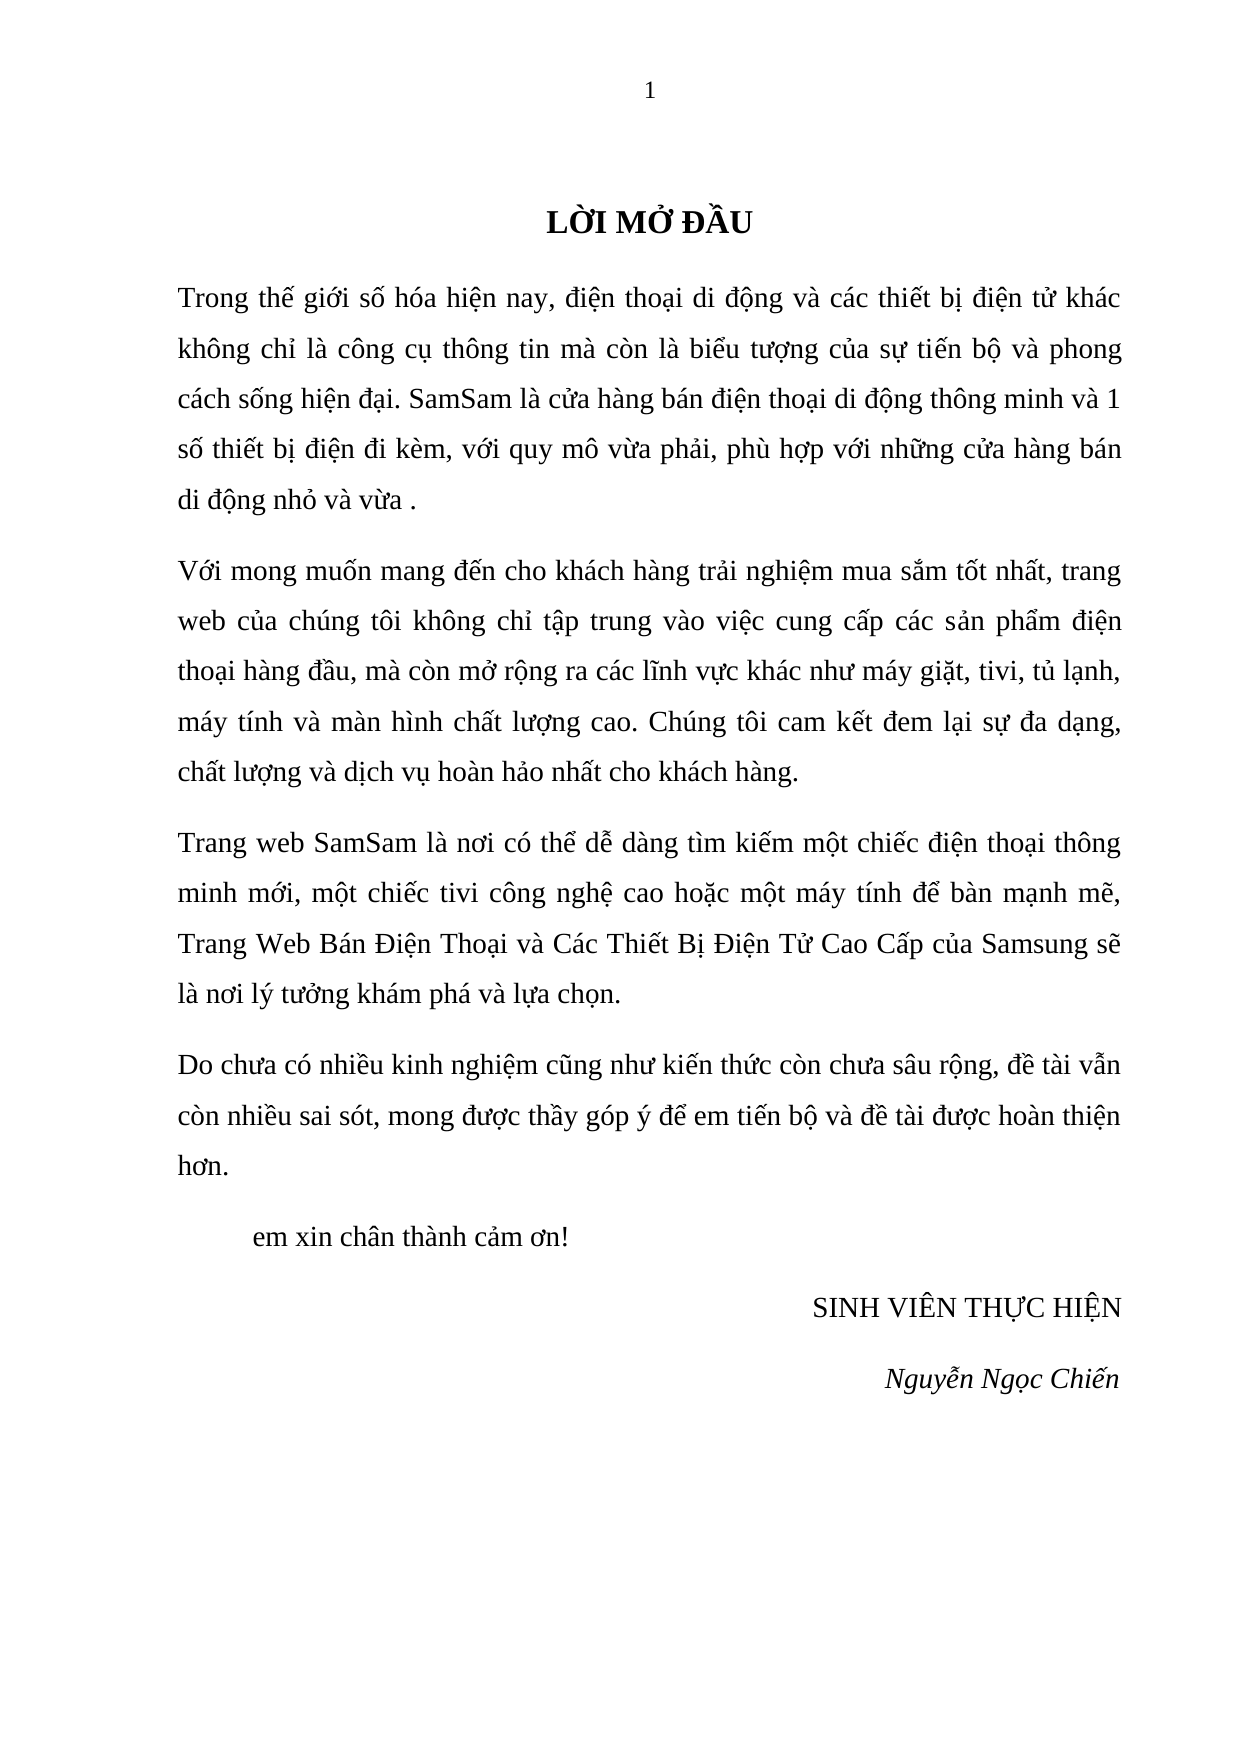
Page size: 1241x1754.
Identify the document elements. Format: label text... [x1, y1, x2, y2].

text Với mong muốn mang đến cho khách hàng trải nghiệm mua sắm tốt nhất, trang web của chúng tôi không chỉ tập trung vào việc cung cấp các sản phẩm điện thoại hàng đầu, mà còn mở rộng ra các lĩnh vực khác như máy giặt, tivi, tủ lạnh, máy tính và màn hình chất lượng cao. Chúng tôi cam kết đem lại sự đa dạng, chất lượng và dịch vụ hoàn hảo nhất cho khách hàng. [177, 553, 1122, 788]
text Trong thế giới số hóa hiện nay, điện thoại di động và các thiết bị điện tử khác không chỉ là công cụ thông tin mà còn là biểu tượng của sự tiến bộ và phong cách sống hiện đại. SamSam là cửa hàng bán điện thoại di động thông minh và 1 số thiết bị điện đi kèm, với quy mô vừa phải, phù hợp với những cửa hàng bán di động nhỏ và vừa . [177, 281, 1122, 515]
text Trang web SamSam là nơi có thể dễ dàng tìm kiếm một chiếc điện thoại thông minh mới, một chiếc tivi công nghệ cao hoặc một máy tính để bàn mạnh mẽ, Trang Web Bán Điện Thoại và Các Thiết Bị Điện Tử Cao Cấp của Samsung sẽ là nơi lý tưởng khám phá và lựa chọn. [177, 825, 1122, 1010]
subtitle LỜI MỞ ĐẦU [177, 202, 1122, 241]
text SINH VIÊN THỰC HIỆN [177, 1290, 1122, 1324]
text Do chưa có nhiều kinh nghiệm cũng như kiến thức còn chưa sâu rộng, đề tài vẫn còn nhiều sai sót, mong được thầy góp ý để em tiến bộ và đề tài được hoàn thiện hơn. [177, 1047, 1122, 1182]
text Nguyễn Ngọc Chiến [177, 1361, 1122, 1395]
text em xin chân thành cảm ơn! [177, 1219, 1122, 1253]
